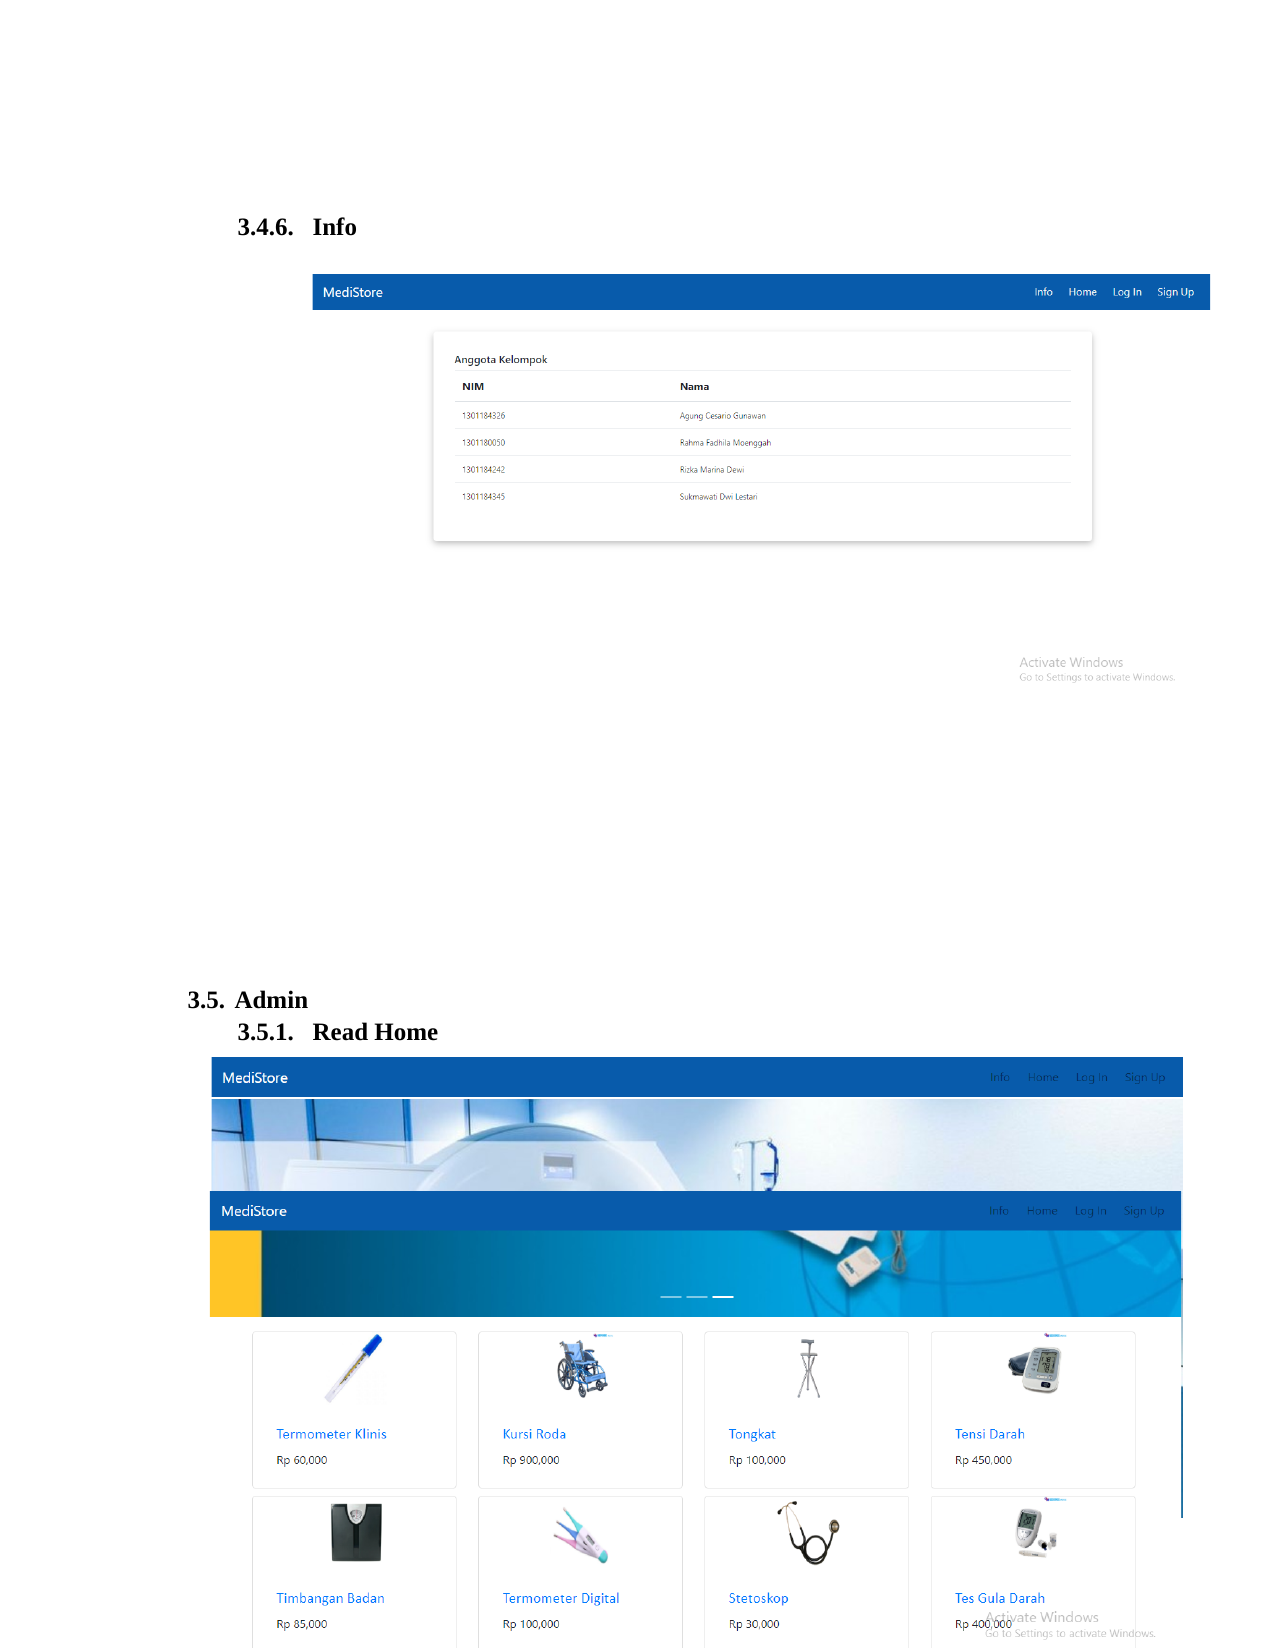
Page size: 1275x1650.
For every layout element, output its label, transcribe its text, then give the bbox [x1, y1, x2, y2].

list Admin [187, 986, 1125, 1014]
list Read Home [237, 1017, 1125, 1045]
picture [312, 274, 1210, 704]
picture [209, 1057, 1183, 1648]
list Info [237, 212, 1125, 241]
